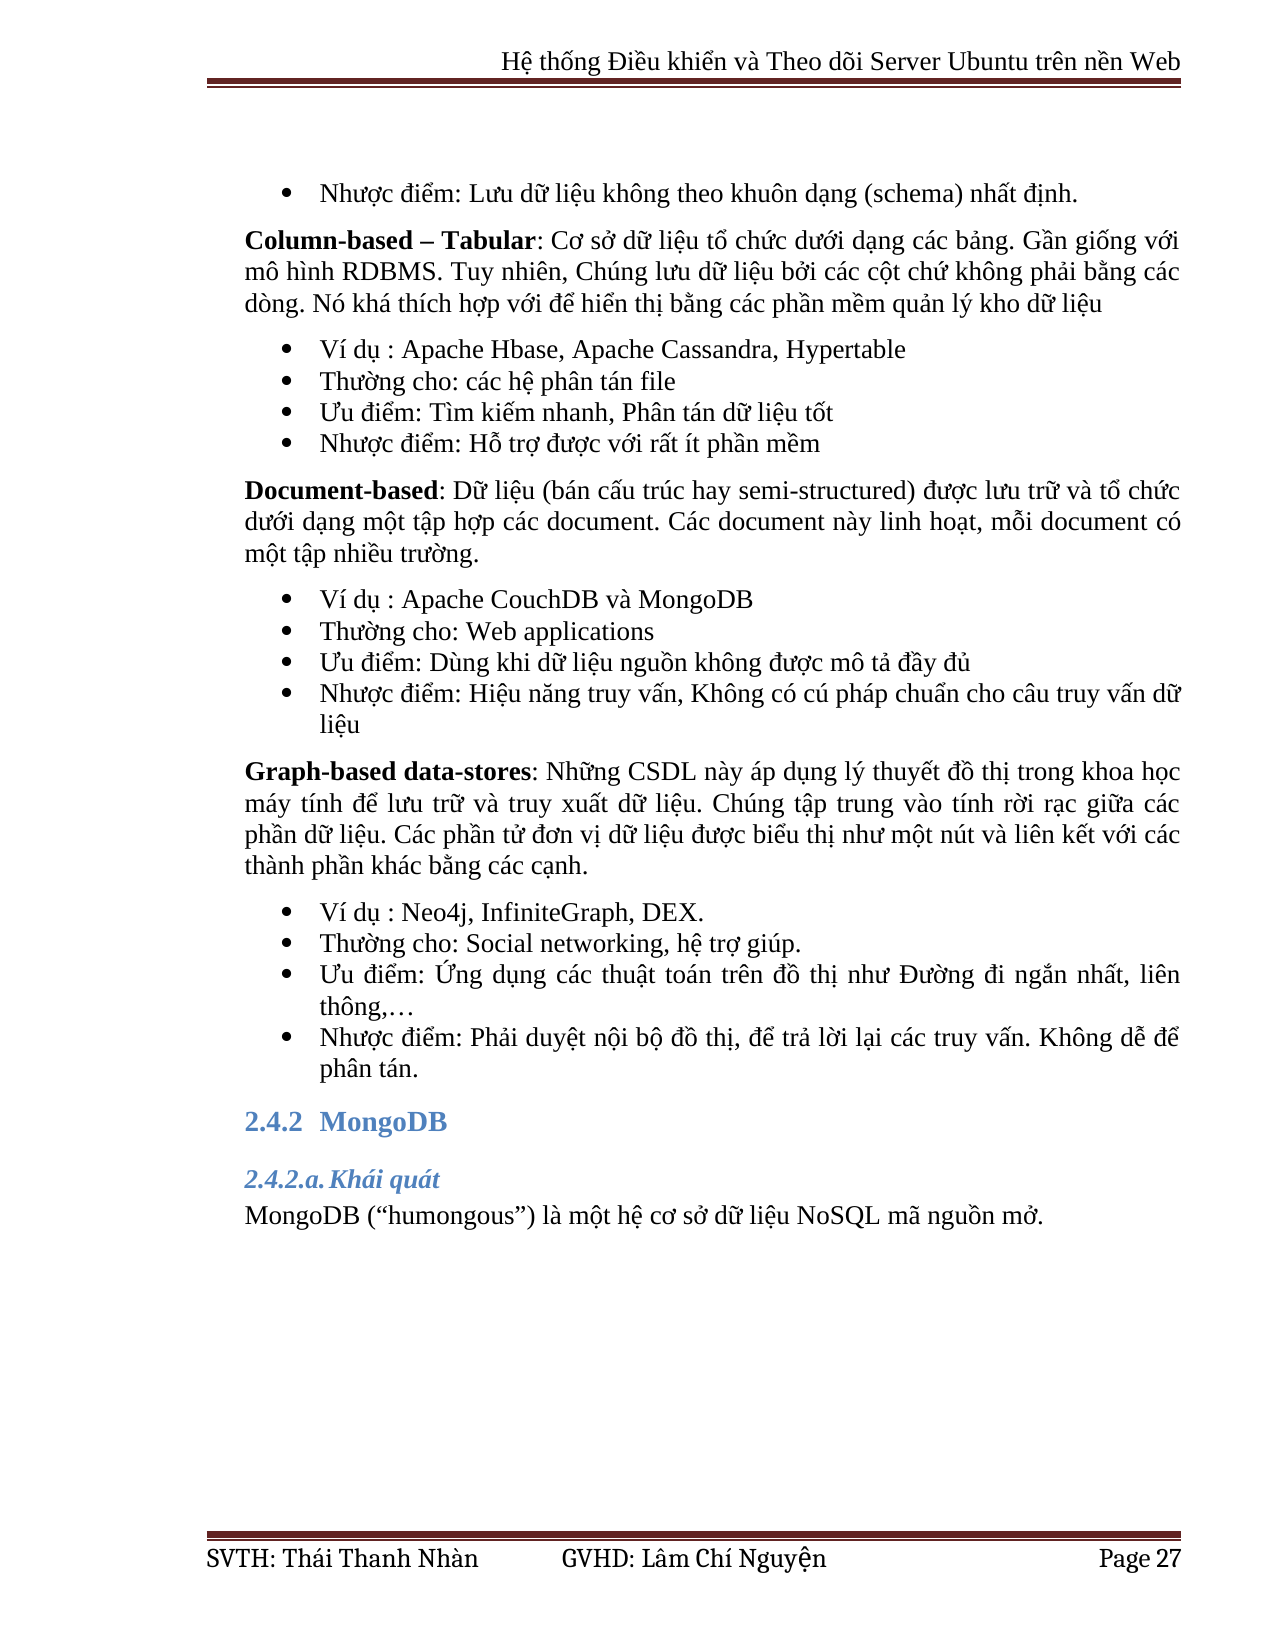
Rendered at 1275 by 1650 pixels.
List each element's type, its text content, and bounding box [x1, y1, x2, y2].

text Document-based: Dữ liệu (bán cấu trúc hay semi-structured) được lưu trữ và tổ chức dưới dạng một tập hợp các document. Các document này linh hoạt, mỗi document có một tập nhiều trường. [244, 474, 1181, 568]
list Ưu điểm: Ứng dụng các thuật toán trên đồ thị như Đường đi ngắn nhất, liên thông,… [282, 958, 1181, 1021]
list Ví dụ : Apache CouchDB và MongoDB [282, 583, 1181, 615]
subtitle Khái quát [244, 1164, 1181, 1195]
list Thường cho: Web applications [282, 615, 1181, 646]
text MongoDB (“humongous”) là một hệ cơ sở dữ liệu NoSQL mã nguồn mở. [207, 1199, 1181, 1231]
list Thường cho: các hệ phân tán file [282, 365, 1181, 396]
text Column-based – Tabular: Cơ sở dữ liệu tổ chức dưới dạng các bảng. Gần giống với mô hình RDBMS. Tuy nhiên, Chúng lưu dữ liệu bởi các cột chứ không phải bằng các dòng. Nó khá thích hợp với để hiển thị bằng các phần mềm quản lý kho dữ liệu [244, 224, 1181, 318]
subtitle MongoDB [244, 1104, 1181, 1138]
list Nhược điểm: Lưu dữ liệu không theo khuôn dạng (schema) nhất định. [282, 177, 1181, 208]
text Graph-based data-stores: Những CSDL này áp dụng lý thuyết đồ thị trong khoa học máy tính để lưu trữ và truy xuất dữ liệu. Chúng tập trung vào tính rời rạc giữa các phần dữ liệu. Các phần tử đơn vị dữ liệu được biểu thị như một nút và liên kết với các thành phần khác bằng các cạnh. [244, 755, 1181, 880]
list Nhược điểm: Hỗ trợ được với rất ít phần mềm [282, 427, 1181, 458]
list Ví dụ : Neo4j, InfiniteGraph, DEX. [282, 896, 1181, 927]
list Ưu điểm: Dùng khi dữ liệu nguồn không được mô tả đầy đủ [282, 646, 1181, 677]
list Ưu điểm: Tìm kiếm nhanh, Phân tán dữ liệu tốt [282, 396, 1181, 427]
list Nhược điểm: Phải duyệt nội bộ đồ thị, để trả lời lại các truy vấn. Không dễ để phân tán. [282, 1021, 1181, 1083]
list Nhược điểm: Hiệu năng truy vấn, Không có cú pháp chuẩn cho câu truy vấn dữ liệu [282, 677, 1181, 740]
list Thường cho: Social networking, hệ trợ giúp. [282, 927, 1181, 958]
list Ví dụ : Apache Hbase, Apache Cassandra, Hypertable [282, 333, 1181, 365]
